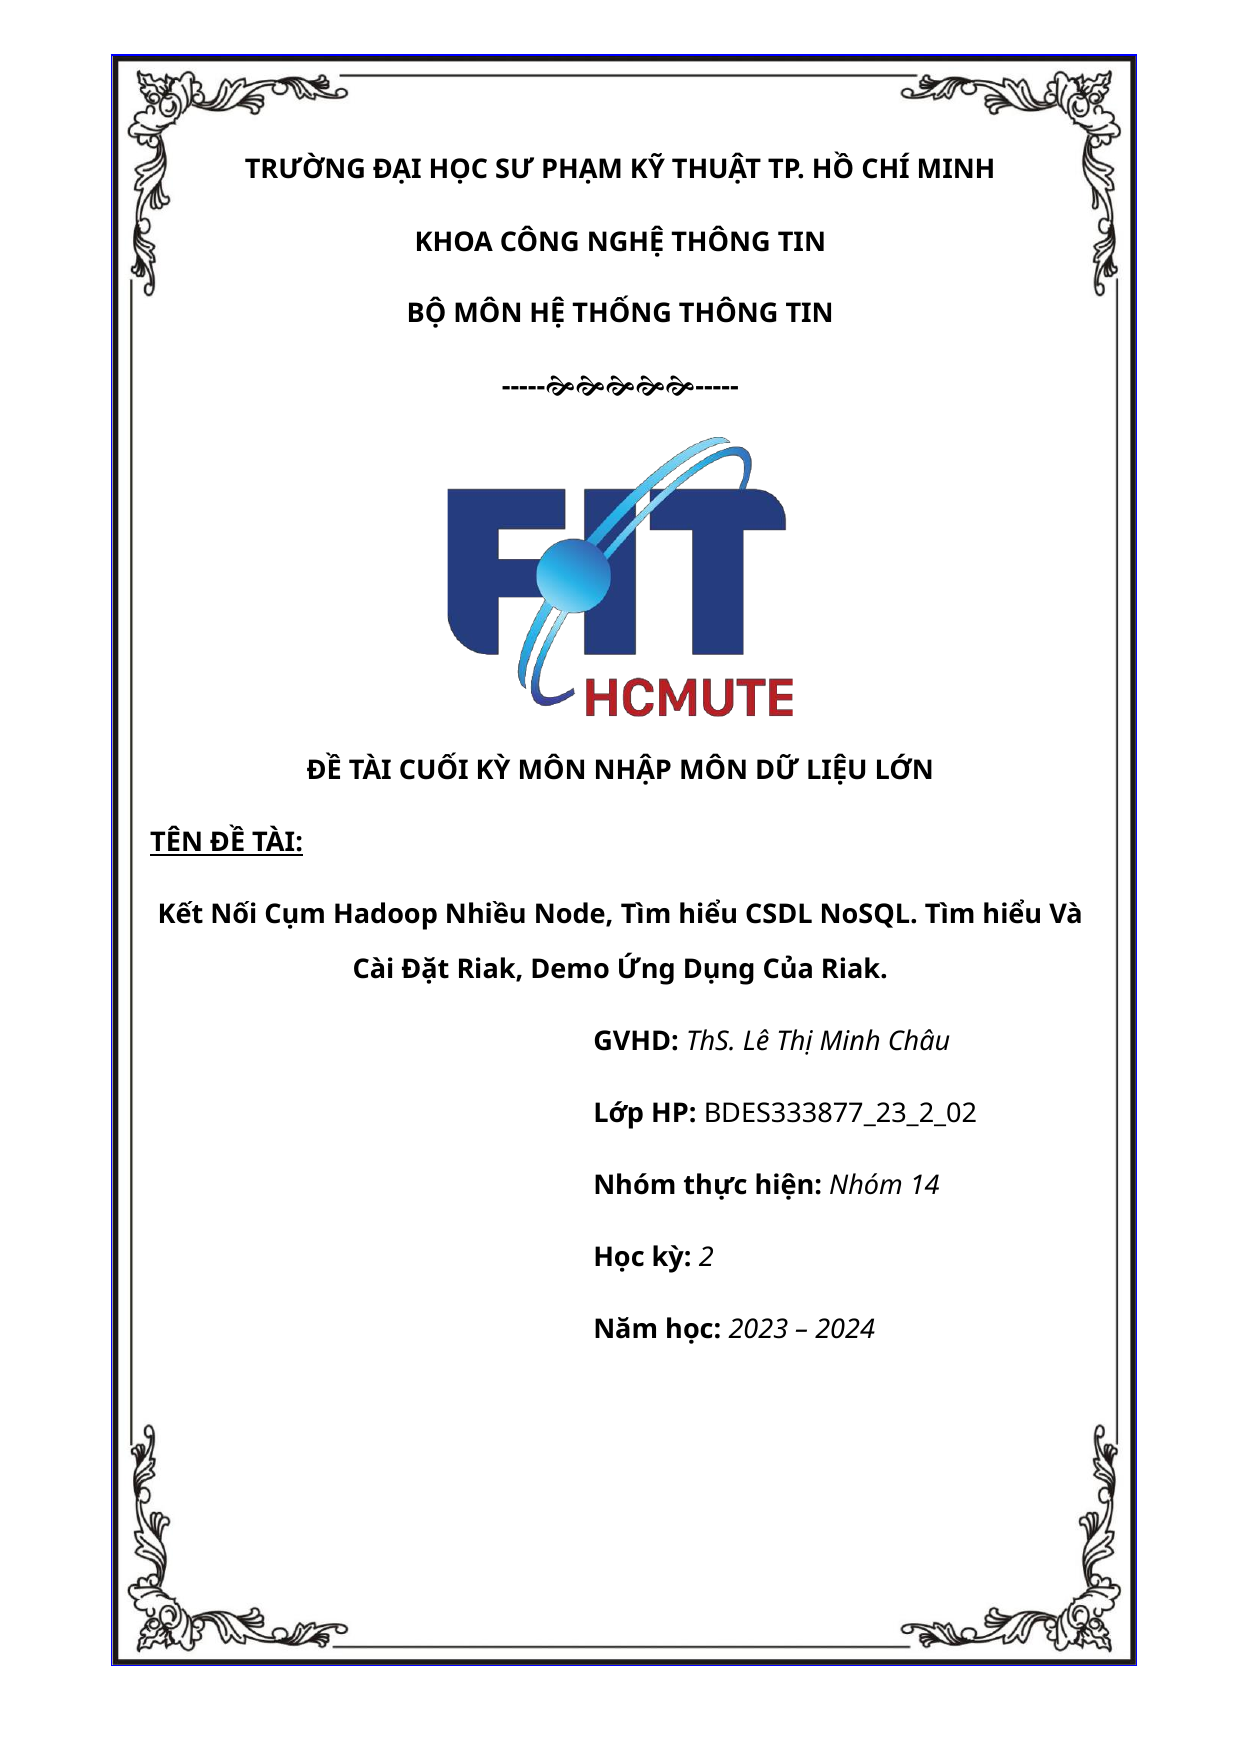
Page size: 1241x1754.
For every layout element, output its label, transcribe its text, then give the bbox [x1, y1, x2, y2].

text TÊN ĐỀ TÀI: [150, 823, 1090, 859]
text Kết Nối Cụm Hadoop Nhiều Node, Tìm hiểu CSDL NoSQL. Tìm hiểu Và Cài Đặt Riak, Demo Ứng Dụng Của Riak. [150, 894, 1090, 987]
text Lớp HP: BDES333877_23_2_02 [593, 1094, 1090, 1131]
text KHOA CÔNG NGHỆ THÔNG TIN [150, 222, 1090, 259]
text Học kỳ: 2 [593, 1238, 1090, 1275]
text Năm học: 2023 – 2024 [593, 1310, 1090, 1347]
picture [112, 56, 1136, 1665]
text -----🙞🙞🙞🙞🙞----- [150, 366, 1090, 403]
text BỘ MÔN HỆ THỐNG THÔNG TIN [150, 294, 1090, 331]
text TRƯỜNG ĐẠI HỌC SƯ PHẠM KỸ THUẬT TP. HỒ CHÍ MINH [150, 150, 1090, 187]
text Nhóm thực hiện: Nhóm 14 [593, 1166, 1090, 1203]
text GVHD: ThS. Lê Thị Minh Châu [593, 1022, 1090, 1059]
text ĐỀ TÀI CUỐI KỲ MÔN NHẬP MÔN DỮ LIỆU LỚN [150, 751, 1090, 787]
